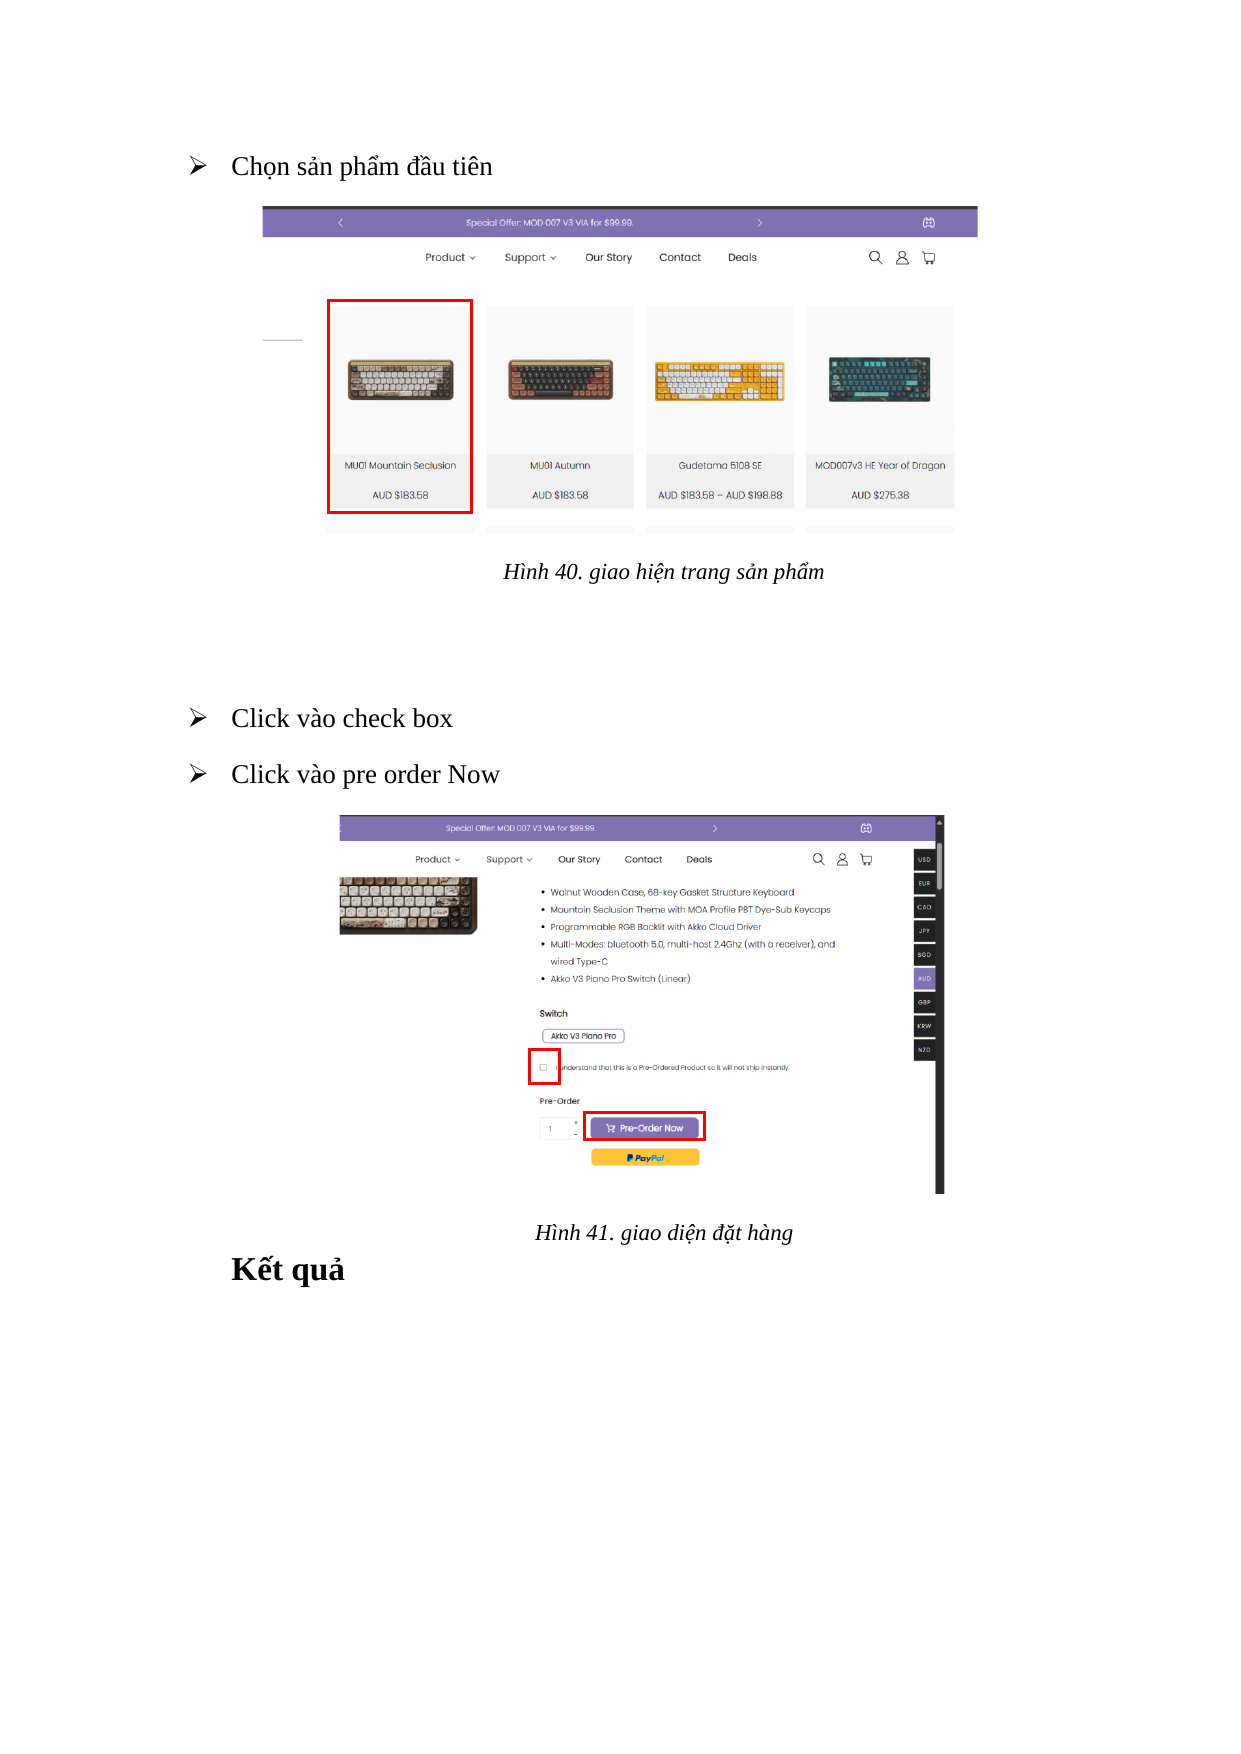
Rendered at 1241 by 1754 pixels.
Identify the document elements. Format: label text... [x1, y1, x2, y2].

list Hình 40. giao hiện trang sản phẩm [275, 558, 1053, 585]
list Chọn sản phẩm đầu tiên [187, 150, 1053, 181]
list Kết quả [231, 1249, 1053, 1287]
list Click vào check box [187, 702, 1053, 733]
list Click vào pre order Now [187, 758, 1053, 790]
picture [262, 206, 978, 533]
picture [339, 815, 945, 1194]
list Hình 41. giao diện đặt hàng [275, 1218, 1053, 1245]
